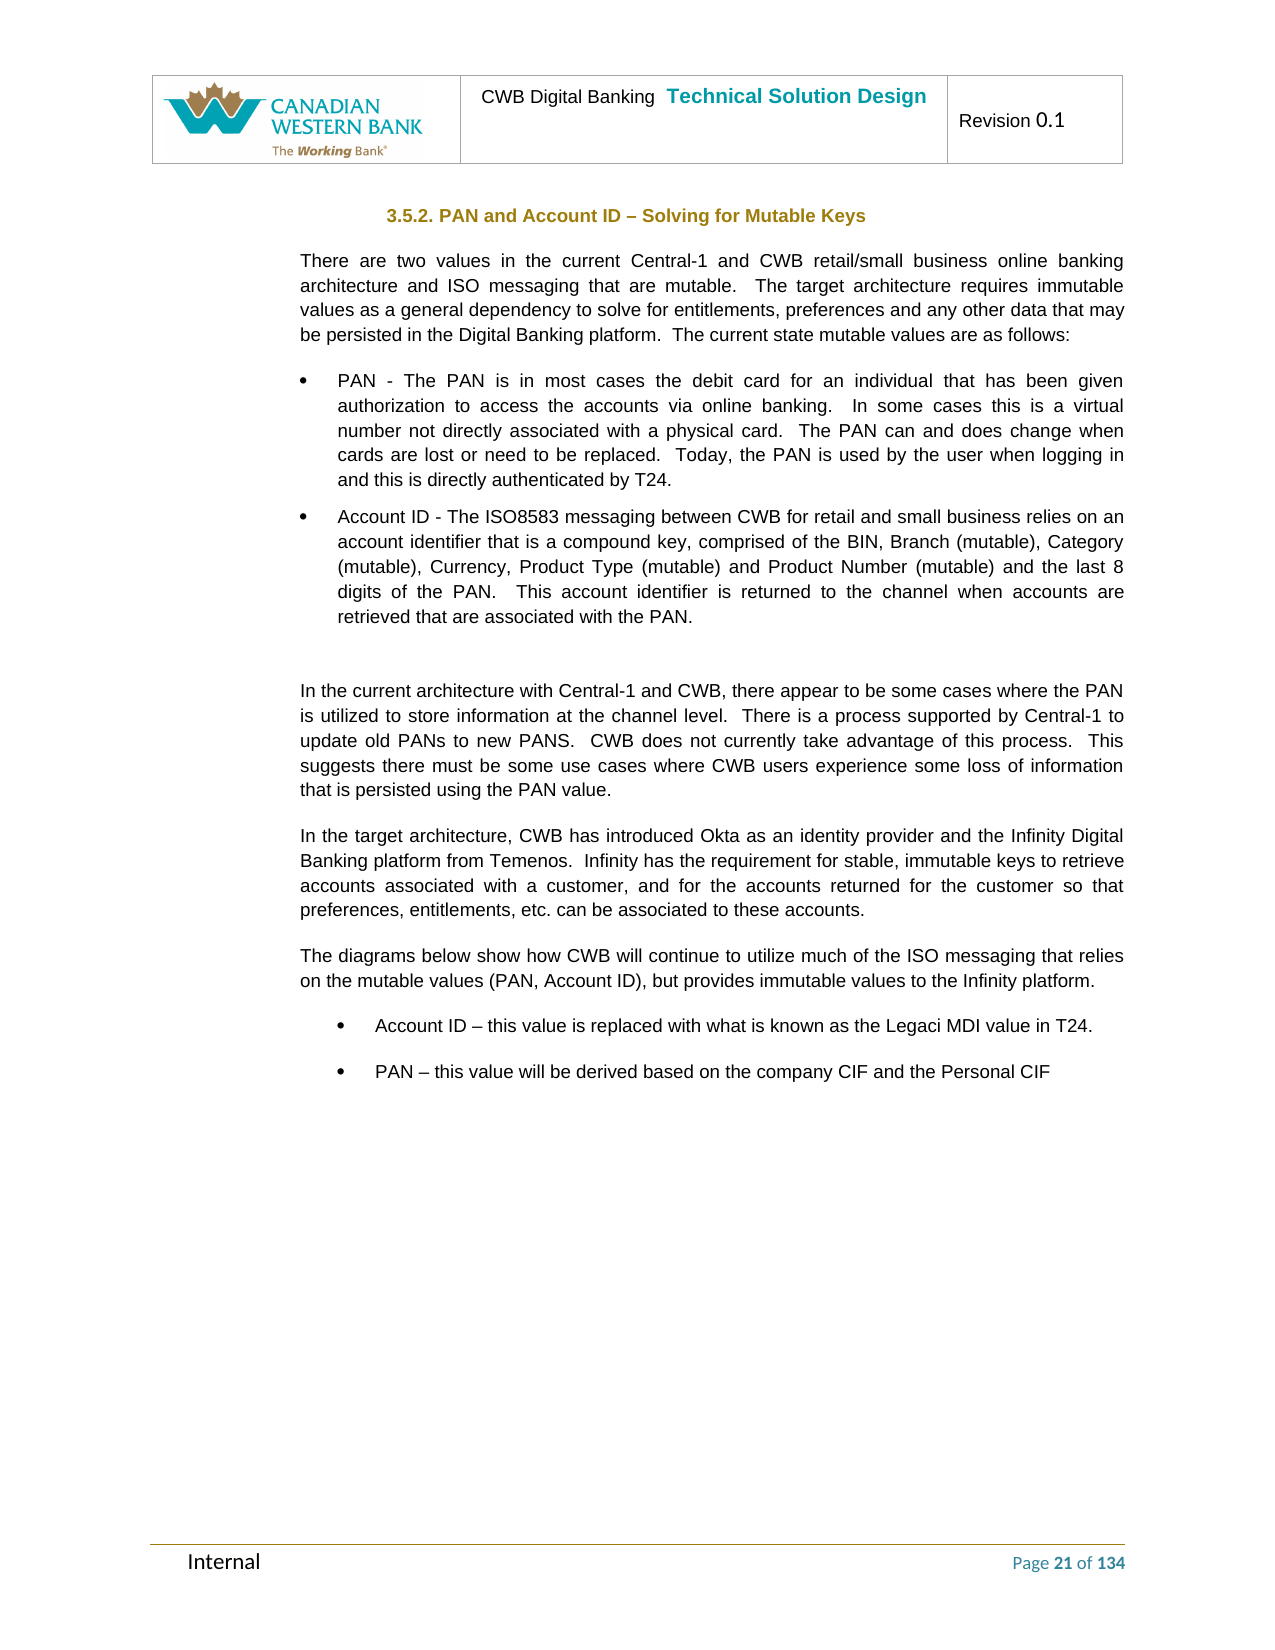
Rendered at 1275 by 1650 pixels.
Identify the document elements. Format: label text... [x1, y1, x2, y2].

subtitle PAN and Account ID – Solving for Mutable Keys [386, 205, 1125, 226]
text There are two values in the current Central-1 and CWB retail/small business online banking architecture and ISO messaging that are mutable. The target architecture requires immutable values as a general dependency to solve for entitlements, preferences and any other data that may be persisted in the Digital Banking platform. The current state mutable values are as follows: [300, 250, 1125, 346]
text In the target architecture, CWB has introduced Okta as an identity provider and the Infinity Digital Banking platform from Temenos. Infinity has the requirement for stable, immutable keys to retrieve accounts associated with a customer, and for the accounts returned for the customer so that preferences, entitlements, etc. can be associated to these accounts. [300, 825, 1125, 921]
list PAN - The PAN is in most cases the debit card for an individual that has been given authorization to access the accounts via online banking. In some cases this is a virtual number not directly associated with a physical card. The PAN can and does change when cards are lost or need to be replaced. Today, the PAN is used by the user when logging in and this is directly authenticated by T24. [300, 370, 1125, 491]
list Account ID – this value is replaced with what is known as the Legaci MDI value in T24. [337, 1015, 1125, 1037]
list PAN – this value will be derived based on the company CIF and the Personal CIF [337, 1061, 1125, 1083]
text In the current architecture with Central-1 and CWB, there appear to be some cases where the PAN is utilized to store information at the channel level. There is a process supported by Central-1 to update old PANs to new PANS. CWB does not currently take advantage of this process. This suggests there must be some use cases where CWB users experience some loss of information that is persisted using the PAN value. [300, 680, 1125, 801]
picture [163, 82, 423, 158]
list Account ID - The ISO8583 messaging between CWB for retail and small business relies on an account identifier that is a compound key, comprised of the BIN, Branch (mutable), Category (mutable), Currency, Product Type (mutable) and Product Number (mutable) and the last 8 digits of the PAN. This account identifier is returned to the channel when accounts are retrieved that are associated with the PAN. [300, 506, 1125, 627]
text The diagrams below show how CWB will continue to utilize much of the ISO messaging that relies on the mutable values (PAN, Account ID), but provides immutable values to the Infinity platform. [300, 945, 1125, 991]
